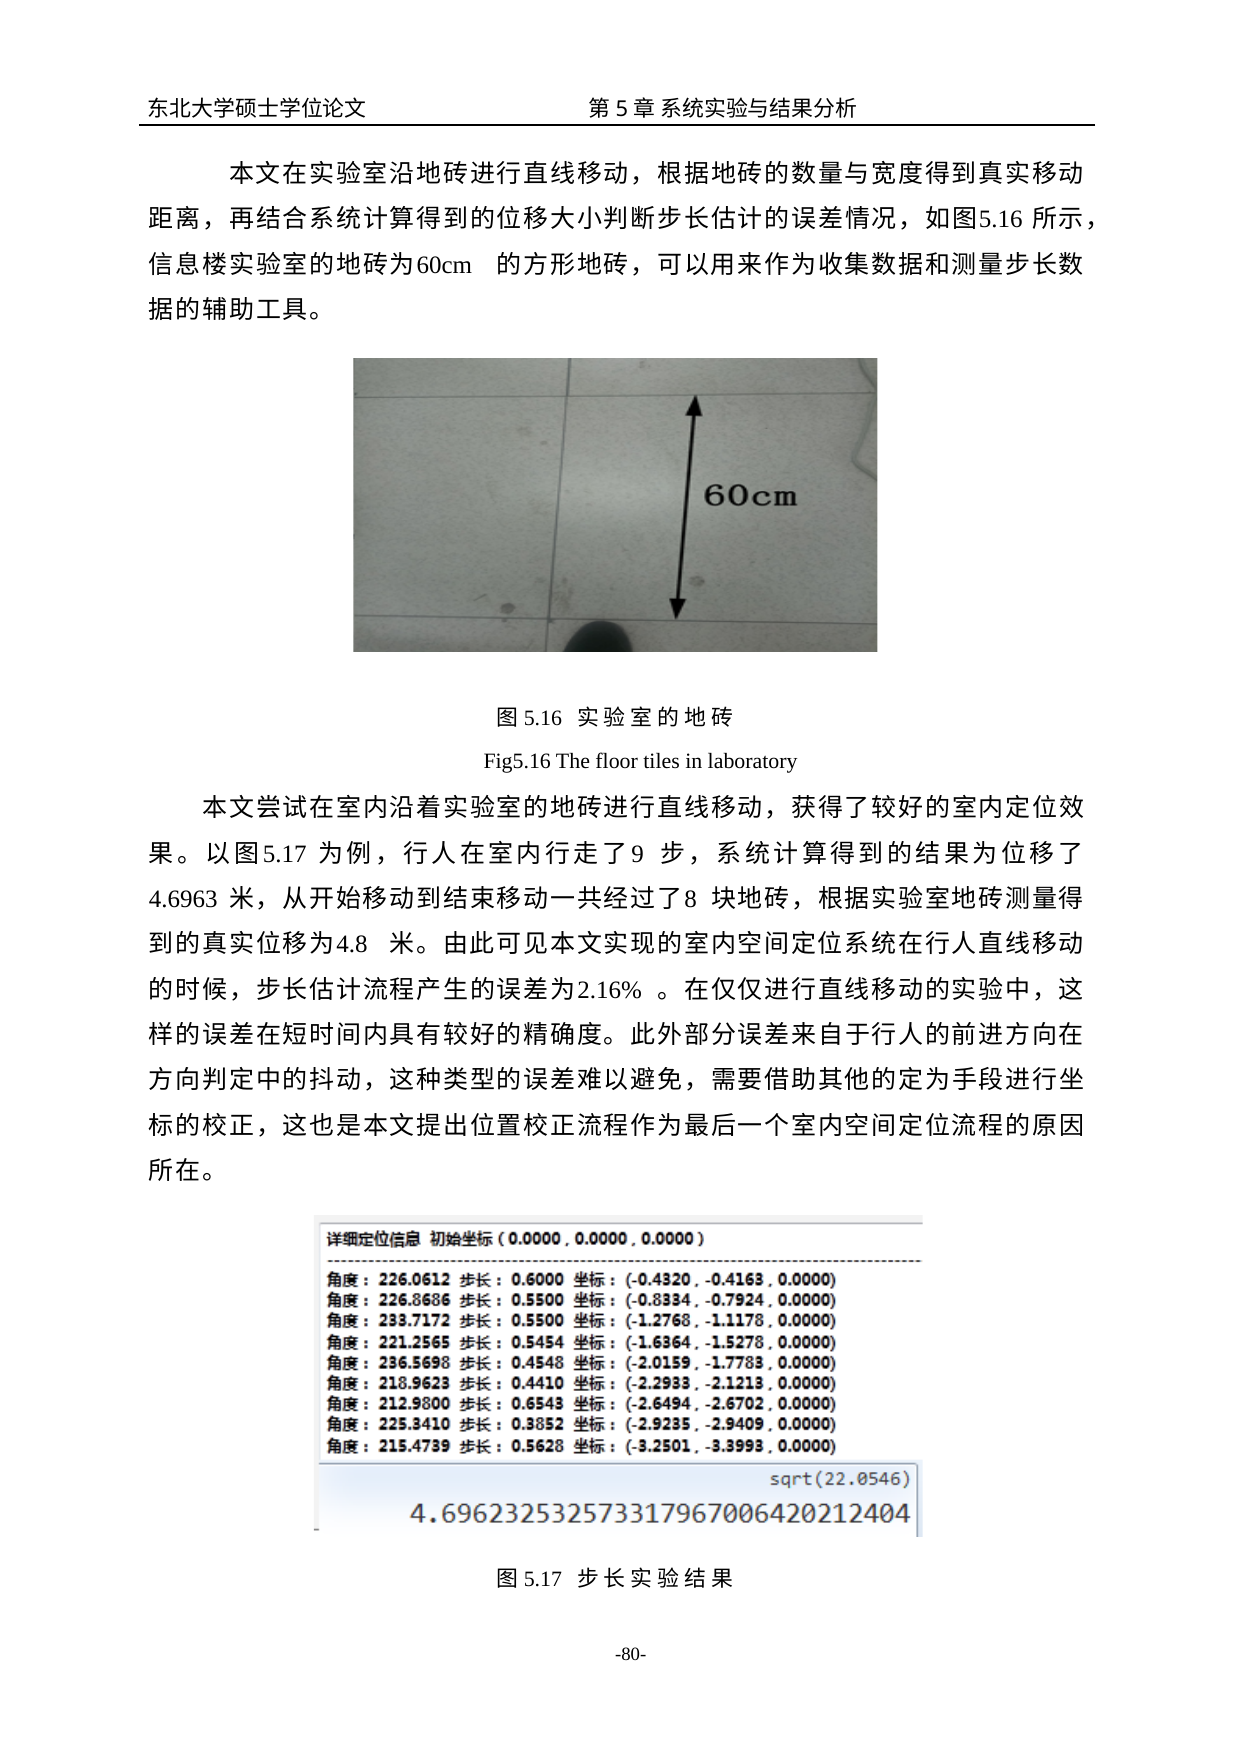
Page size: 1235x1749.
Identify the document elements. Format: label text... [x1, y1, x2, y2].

picture [313, 1215, 923, 1537]
picture [353, 358, 878, 652]
text Fig5.16 The floor tiles in laboratory [149, 738, 1086, 783]
text 本文在实验室沿地砖进行直线移动，根据地砖的数量与宽度得到真实移动距离，再结合系统计算得到的位移大小判断步长估计的误差情况，如图5.16所示，信息楼实验室的地砖为60cm的方形地砖，可以用来作为收集数据和测量步长数据的辅助工具。 [149, 149, 1086, 330]
text 本文尝试在室内沿着实验室的地砖进行直线移动，获得了较好的室内定位效果。以图5.17为例，行人在室内行走了9步，系统计算得到的结果为位移了4.6963米，从开始移动到结束移动一共经过了8块地砖，根据实验室地砖测量得到的真实位移为4.8米。由此可见本文实现的室内空间定位系统在行人直线移动的时候，步长估计流程产生的误差为2.16%。在仅仅进行直线移动的实验中，这样的误差在短时间内具有较好的精确度。此外部分误差来自于行人的前进方向在方向判定中的抖动，这种类型的误差难以避免，需要借助其他的定为手段进行坐标的校正，这也是本文提出位置校正流程作为最后一个室内空间定位流程的原因所在。 [149, 783, 1086, 1191]
